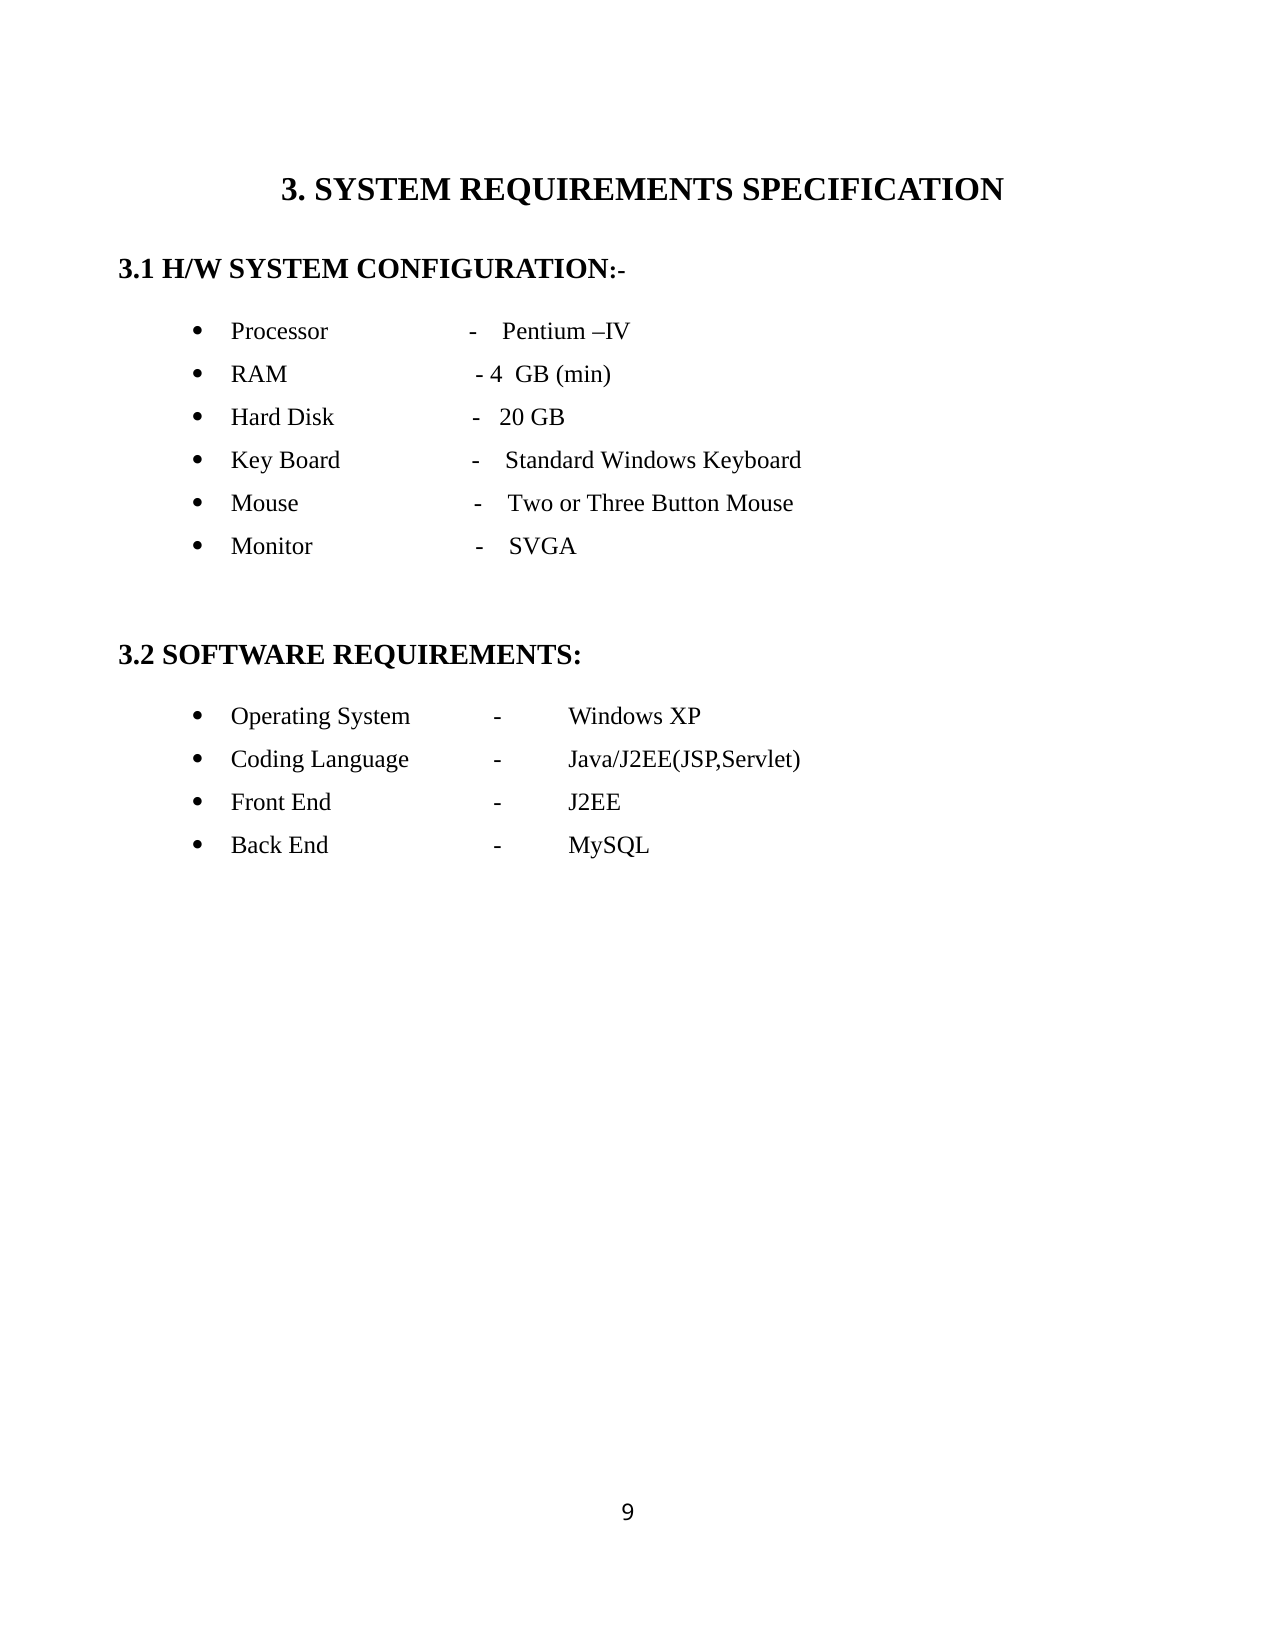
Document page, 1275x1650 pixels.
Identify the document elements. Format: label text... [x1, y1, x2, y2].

text 3.2 SOFTWARE REQUIREMENTS: [118, 637, 1136, 671]
list Back End - MySQL [193, 830, 1137, 859]
list Monitor - SVGA [193, 531, 1137, 560]
text 3. SYSTEM REQUIREMENTS SPECIFICATION [148, 169, 1137, 207]
list Front End - J2EE [193, 787, 1137, 816]
list Operating System - Windows XP [193, 701, 1137, 730]
list Hard Disk - 20 GB [193, 402, 1137, 431]
list Key Board - Standard Windows Keyboard [193, 445, 1137, 474]
text 3.1 H/W SYSTEM CONFIGURATION:- [118, 252, 1136, 285]
list RAM - 4 GB (min) [193, 359, 1137, 388]
list Processor - Pentium –IV [193, 316, 1137, 344]
list Coding Language - Java/J2EE(JSP,Servlet) [193, 744, 1137, 773]
list Mouse - Two or Three Button Mouse [193, 488, 1137, 517]
